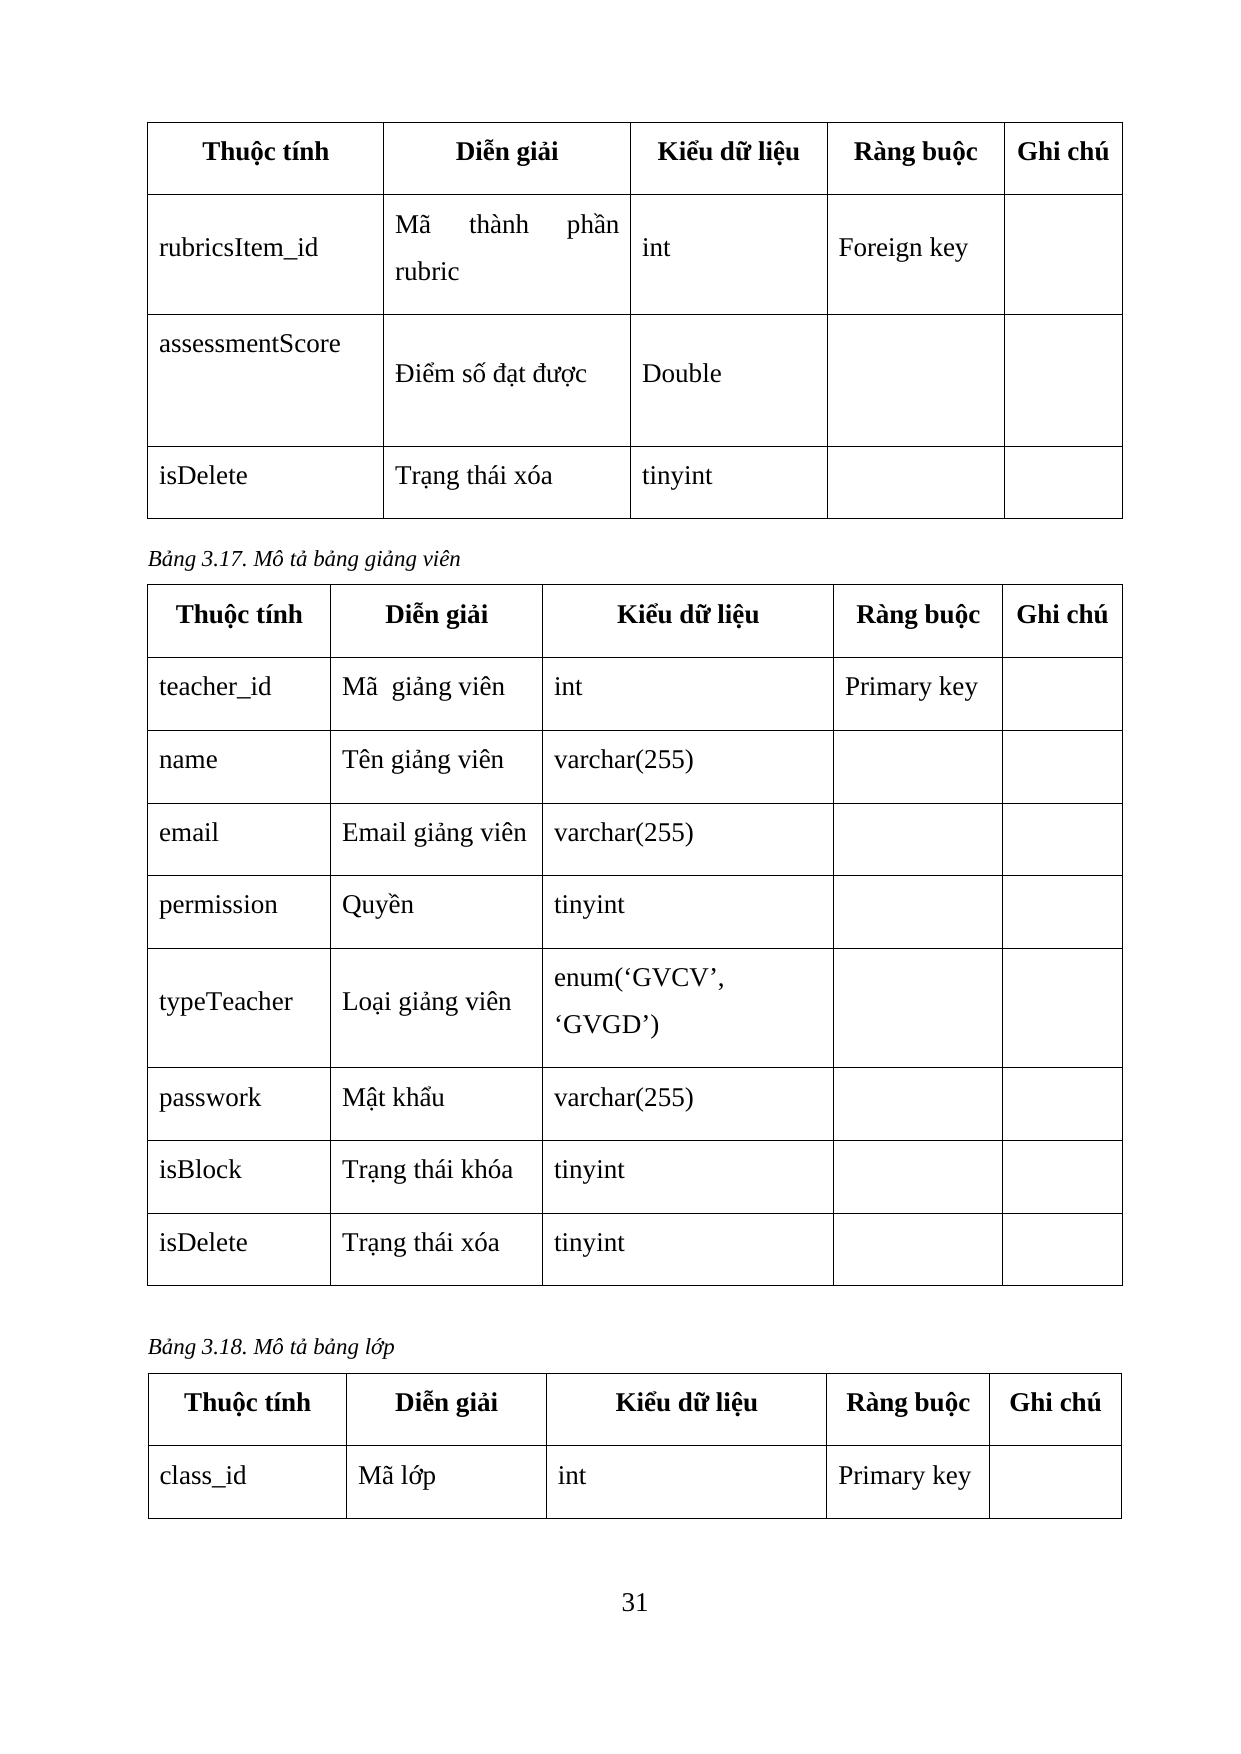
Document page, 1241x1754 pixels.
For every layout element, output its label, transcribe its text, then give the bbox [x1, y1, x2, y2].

table_cell [834, 876, 1002, 948]
table_header Thuộc tính [148, 585, 330, 657]
table_cell varchar(255) [543, 731, 833, 802]
table_cell Điểm số đạt được [384, 315, 630, 446]
table_cell int [543, 658, 833, 730]
table_cell Quyền [331, 876, 542, 948]
table_cell [834, 804, 1002, 875]
table_cell [1003, 1141, 1122, 1213]
table_cell class_id [149, 1446, 346, 1518]
table_cell int [547, 1446, 826, 1518]
table_cell isDelete [148, 447, 383, 518]
table_cell rubricsItem_id [148, 195, 383, 314]
table_cell Mã lớp [347, 1446, 546, 1518]
table_cell int [631, 195, 827, 314]
table_cell tinyint [543, 1141, 833, 1213]
table_cell [1003, 1214, 1122, 1285]
table_cell varchar(255) [543, 804, 833, 875]
table_header Ghi chú [1005, 123, 1122, 194]
table_cell Primary key [827, 1446, 989, 1518]
table_cell permission [148, 876, 330, 948]
table_header Diễn giải [347, 1374, 546, 1445]
table_header Ghi chú [990, 1374, 1121, 1445]
table_cell Foreign key [828, 195, 1004, 314]
table_cell Loại giảng viên [331, 949, 542, 1067]
table_cell [834, 1214, 1002, 1285]
table_header Ràng buộc [828, 123, 1004, 194]
table_cell [834, 1068, 1002, 1140]
table_cell [828, 447, 1004, 518]
table_header Thuộc tính [149, 1374, 346, 1445]
table_header Diễn giải [331, 585, 542, 657]
table_cell [990, 1446, 1121, 1518]
table_cell Double [631, 315, 827, 446]
table_cell [1005, 447, 1122, 518]
table_cell tinyint [543, 876, 833, 948]
table_cell tinyint [543, 1214, 833, 1285]
table_cell varchar(255) [543, 1068, 833, 1140]
table_cell passwork [148, 1068, 330, 1140]
table_cell Trạng thái xóa [384, 447, 630, 518]
table_header Ghi chú [1003, 585, 1122, 657]
table_cell [1003, 876, 1122, 948]
table_cell [828, 315, 1004, 446]
table_header Ràng buộc [834, 585, 1002, 657]
table_cell Email giảng viên [331, 804, 542, 875]
table_cell isDelete [148, 1214, 330, 1285]
table_cell [1003, 949, 1122, 1067]
table_cell [1003, 658, 1122, 730]
table_cell Mã giảng viên [331, 658, 542, 730]
table_cell [1003, 1068, 1122, 1140]
table_cell Primary key [834, 658, 1002, 730]
table_cell assessmentScore [148, 315, 383, 446]
table_cell [834, 949, 1002, 1067]
table_cell isBlock [148, 1141, 330, 1213]
table_header Kiểu dữ liệu [543, 585, 833, 657]
table_header Diễn giải [384, 123, 630, 194]
table_cell email [148, 804, 330, 875]
table_cell Mã thành phần rubric [384, 195, 630, 314]
table_cell [1005, 195, 1122, 314]
text Bảng 3.17. Mô tả bảng giảng viên [148, 545, 1122, 571]
table_cell teacher_id [148, 658, 330, 730]
table_header Ràng buộc [827, 1374, 989, 1445]
table_cell Mật khẩu [331, 1068, 542, 1140]
table_header Kiểu dữ liệu [631, 123, 827, 194]
table_cell typeTeacher [148, 949, 330, 1067]
table_cell Trạng thái xóa [331, 1214, 542, 1285]
table_cell [834, 731, 1002, 802]
table_cell Trạng thái khóa [331, 1141, 542, 1213]
table_header Kiểu dữ liệu [547, 1374, 826, 1445]
table_cell tinyint [631, 447, 827, 518]
table_cell name [148, 731, 330, 802]
table_cell [1005, 315, 1122, 446]
table_cell [1003, 731, 1122, 802]
table_cell [834, 1141, 1002, 1213]
table_cell Tên giảng viên [331, 731, 542, 802]
table_cell enum(‘GVCV’, ‘GVGD’) [543, 949, 833, 1067]
table_header Thuộc tính [148, 123, 383, 194]
table_cell [1003, 804, 1122, 875]
text Bảng 3.18. Mô tả bảng lớp [148, 1333, 1122, 1359]
